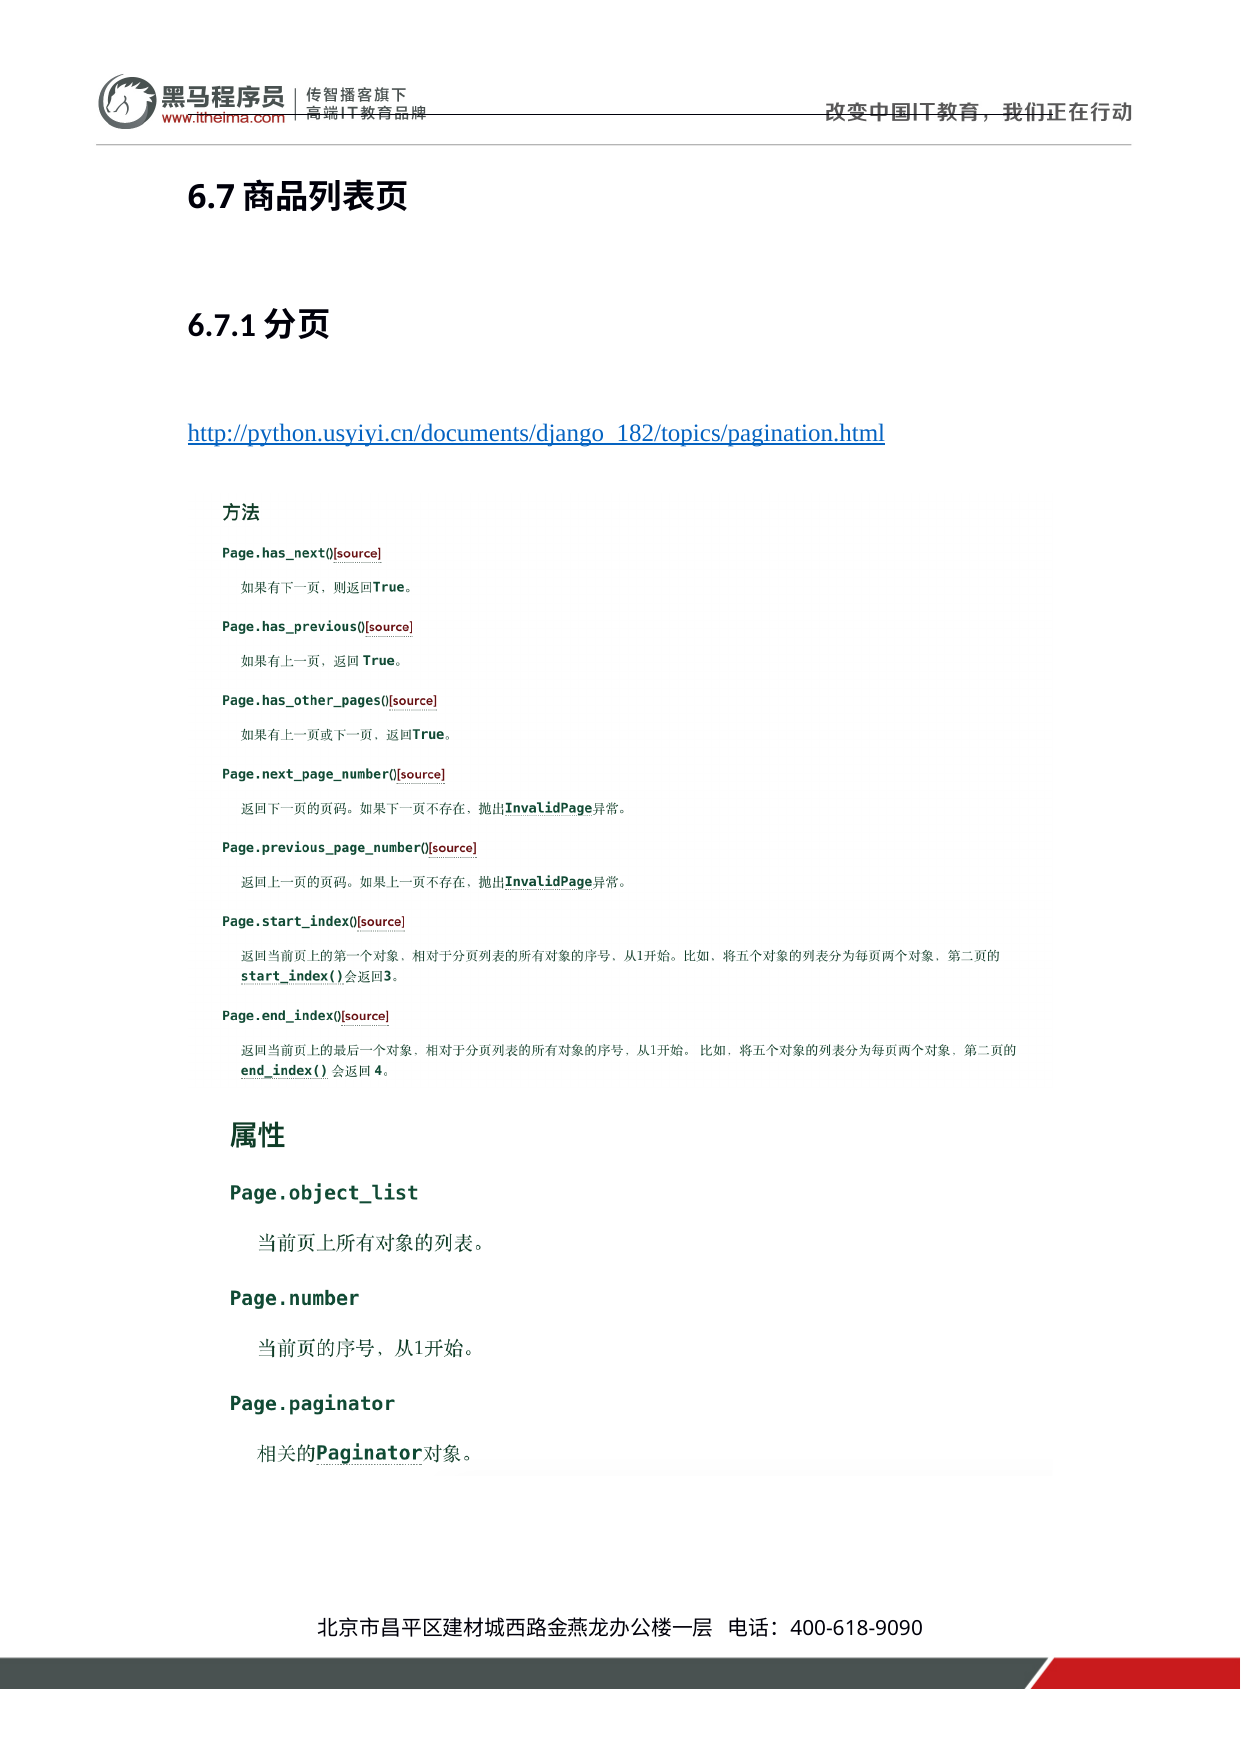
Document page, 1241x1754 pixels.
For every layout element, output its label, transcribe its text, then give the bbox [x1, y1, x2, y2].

picture [187, 493, 1053, 1088]
picture [187, 1112, 1053, 1476]
text http://python.usyiyi.cn/documents/django_182/topics/pagination.html [187, 417, 1053, 449]
subtitle 6.7.1 分页 [187, 289, 1053, 354]
picture [0, 1599, 1241, 1689]
picture [0, 3, 1234, 153]
subtitle 6.7商品列表页 [187, 162, 1053, 227]
